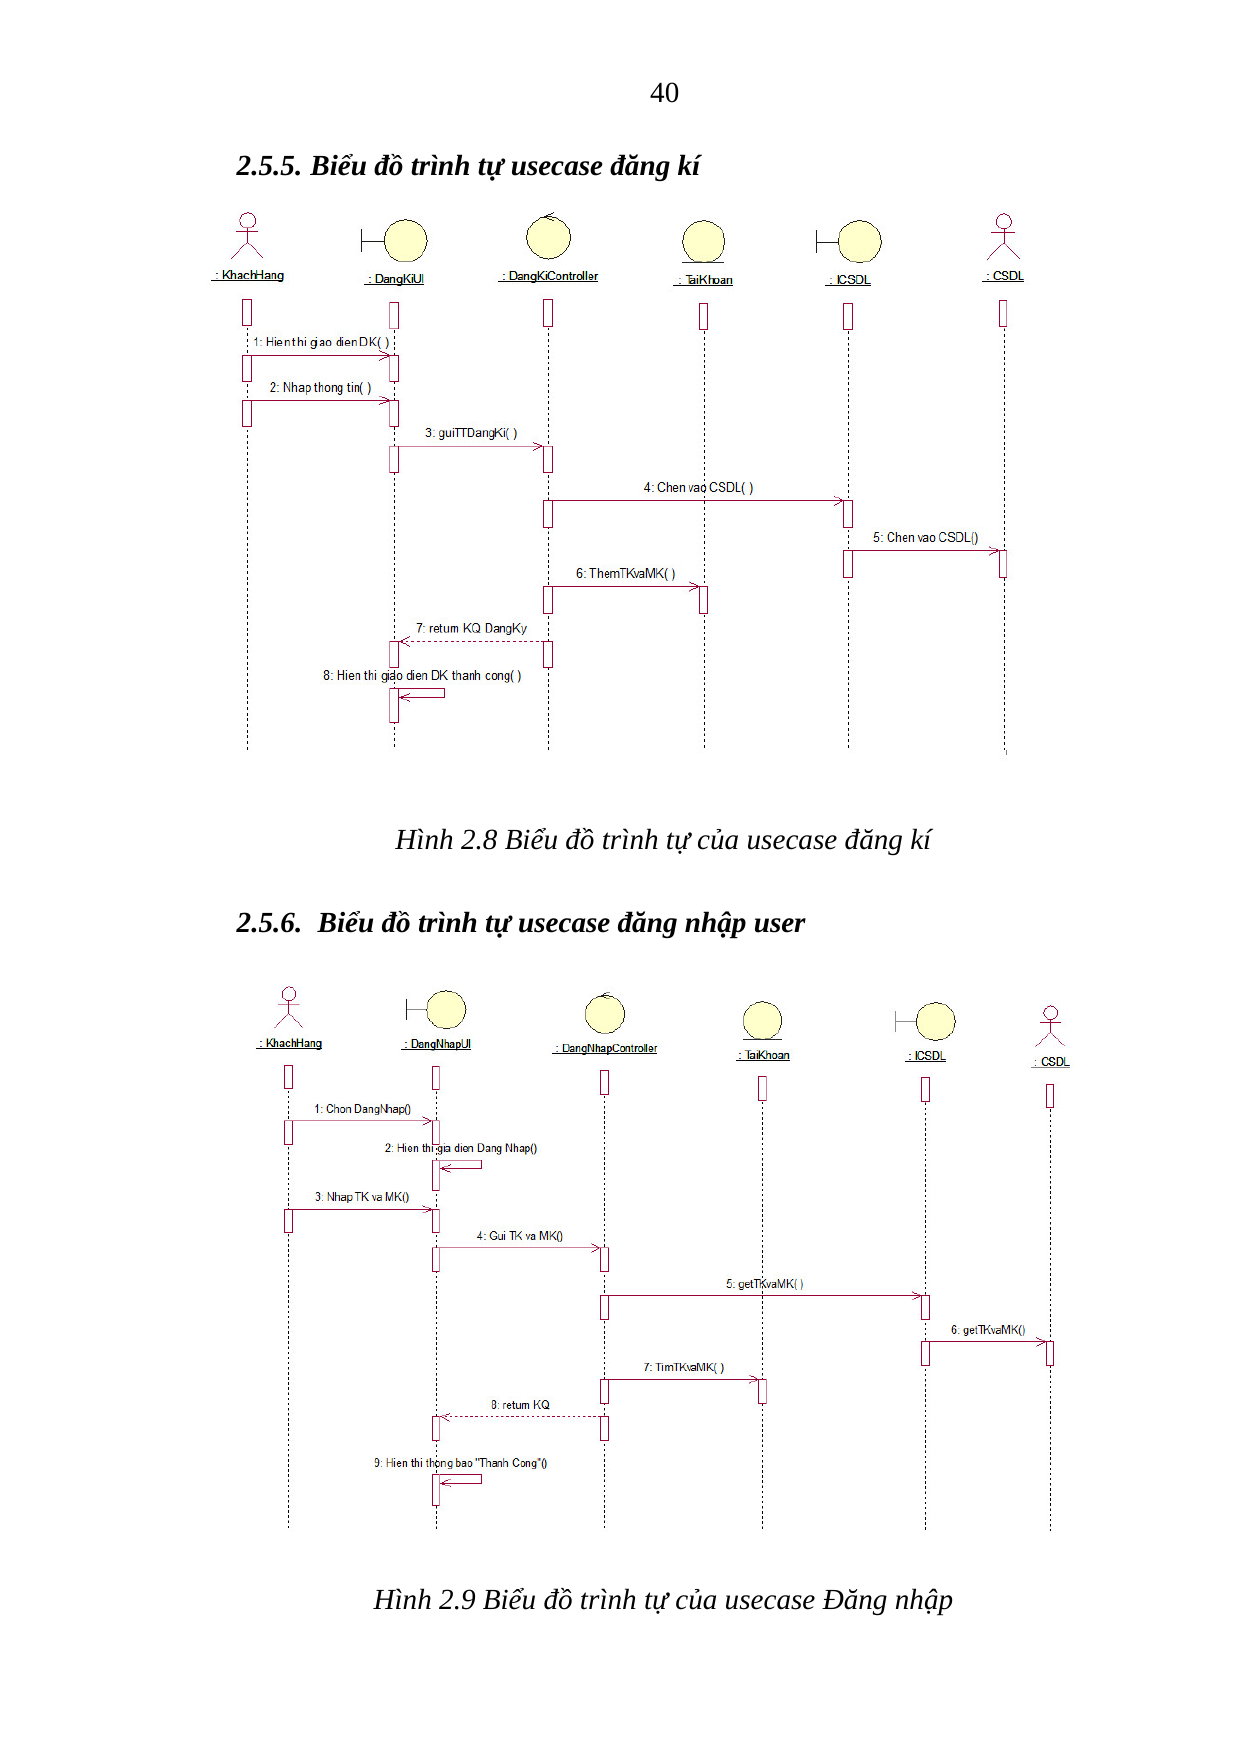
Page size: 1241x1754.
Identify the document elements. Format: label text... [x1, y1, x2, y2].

subtitle Biểu đồ trình tự usecase đăng kí [236, 148, 1122, 181]
subtitle Biểu đồ trình tự usecase đăng nhập user [236, 905, 1122, 939]
picture [206, 194, 1123, 801]
picture [206, 952, 1123, 1561]
